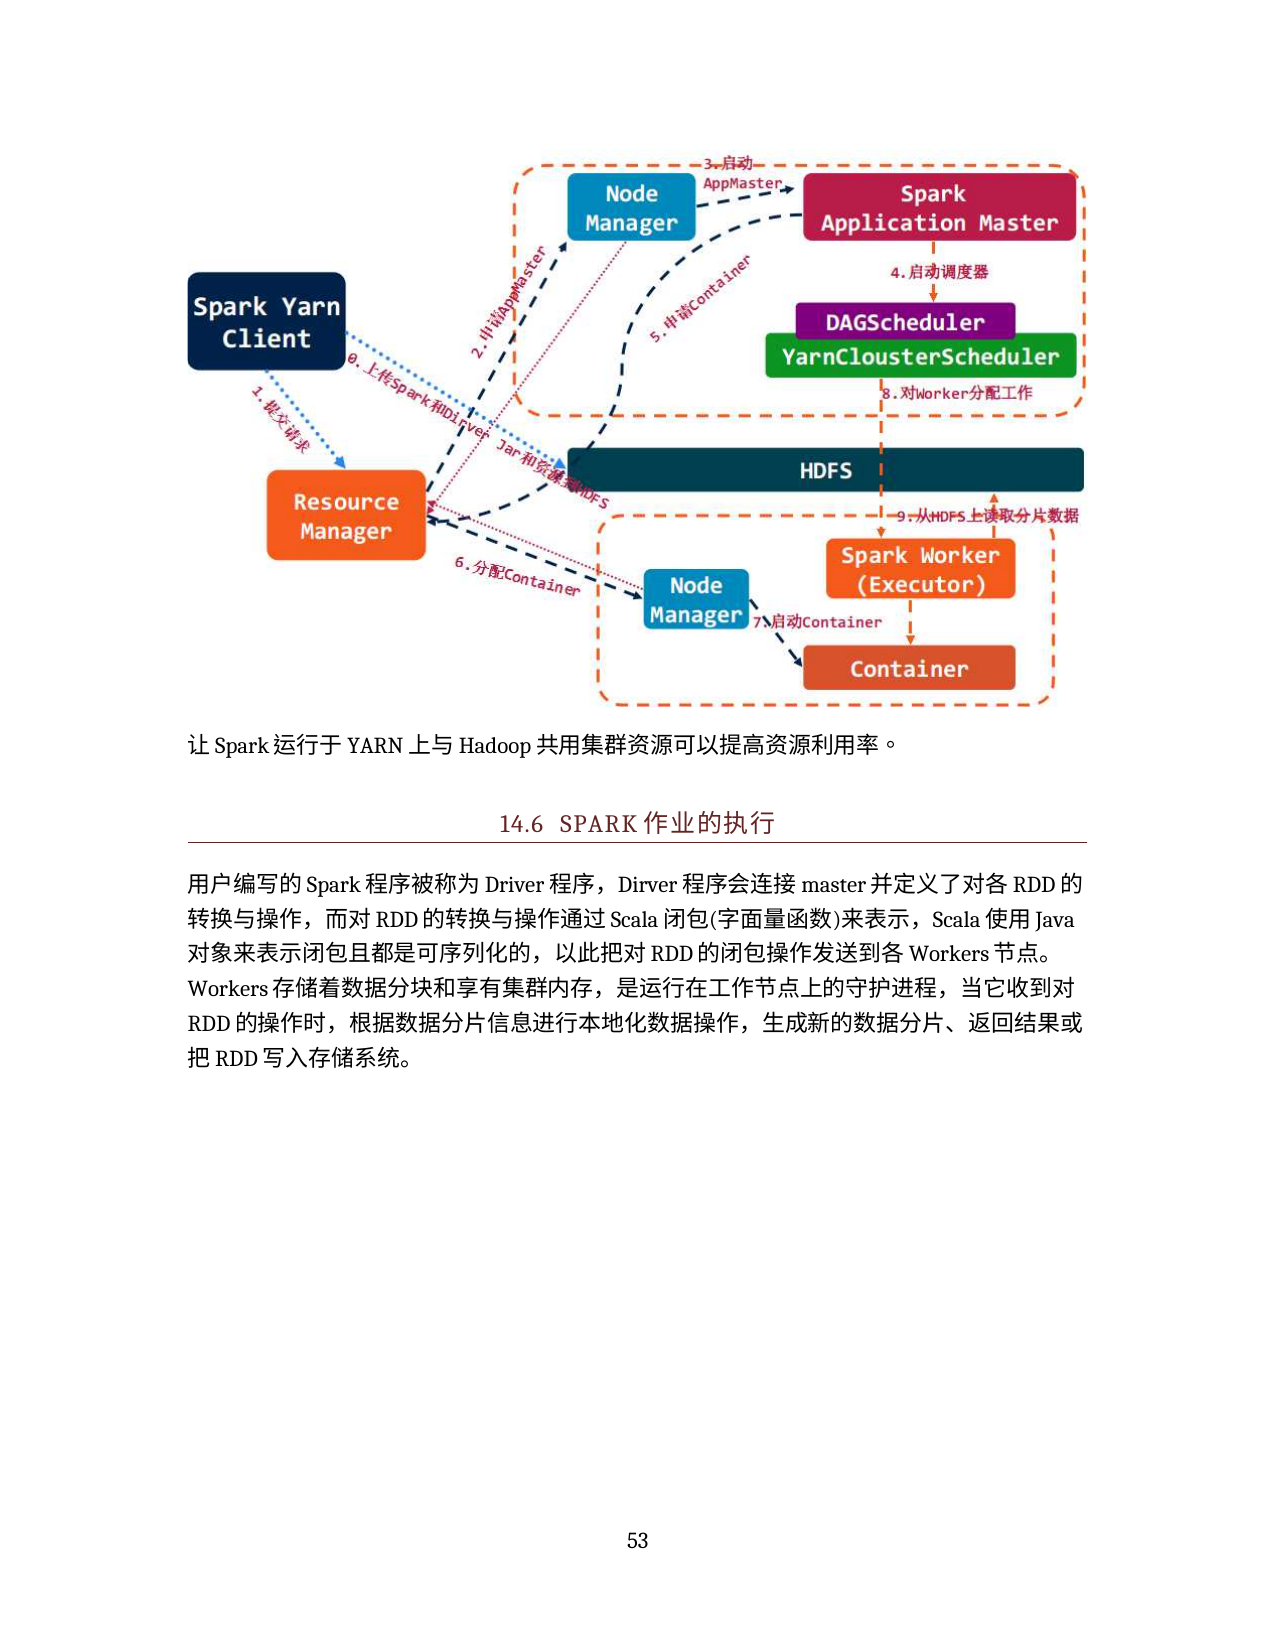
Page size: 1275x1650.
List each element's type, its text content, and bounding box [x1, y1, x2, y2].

text 让Spark运行于YARN上与Hadoop共用集群资源可以提高资源利用率。 [187, 729, 1087, 760]
text 用户编写的Spark程序被称为Driver程序，Dirver程序会连接master并定义了对各RDD的转换与操作，而对RDD的转换与操作通过Scala闭包(字面量函数)来表示，Scala使用Java对象来表示闭包且都是可序列化的，以此把对RDD的闭包操作发送到各Workers节点。 Workers存储着数据分块和享有集群内存，是运行在工作节点上的守护进程，当它收到对RDD的操作时，根据数据分片信息进行本地化数据操作，生成新的数据分片、返回结果或把RDD写入存储系统。 [187, 866, 1087, 1073]
subtitle Spark作业的执行 [187, 804, 1087, 843]
picture [187, 150, 1088, 707]
